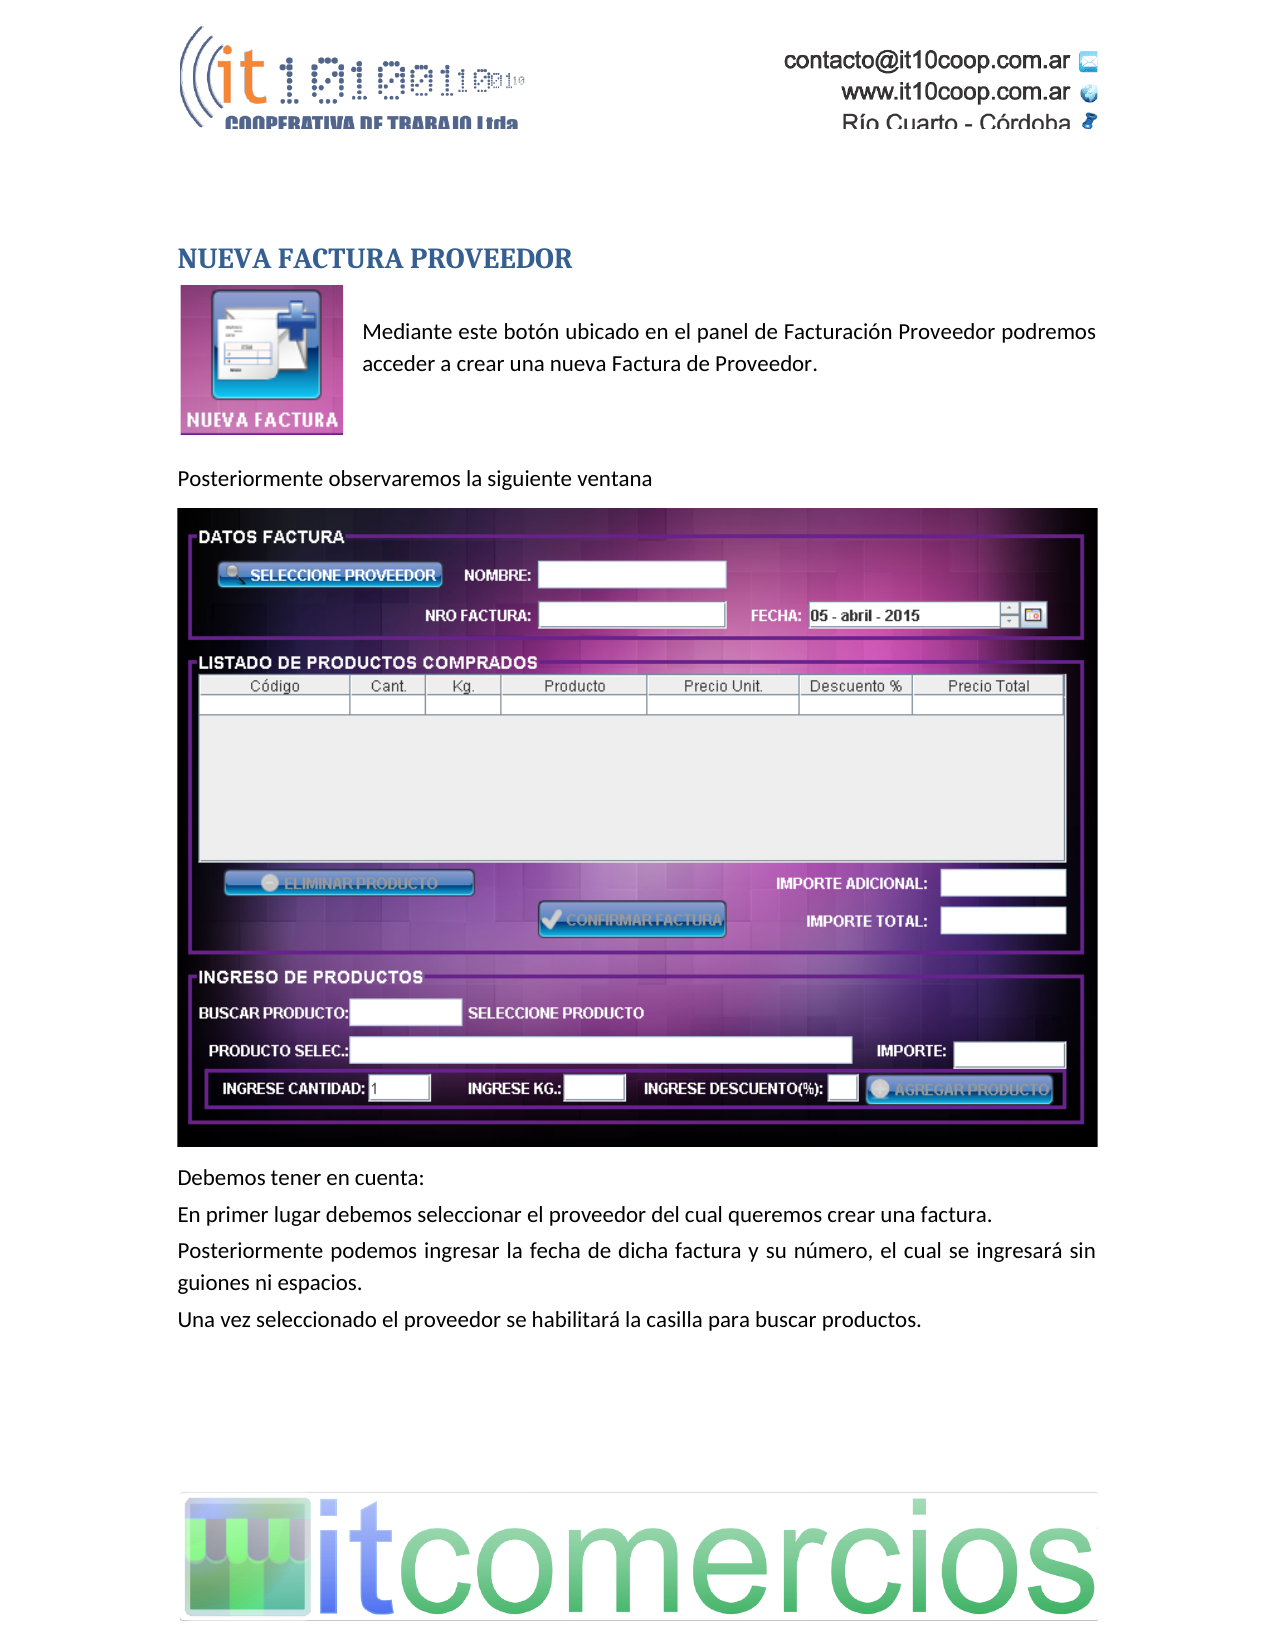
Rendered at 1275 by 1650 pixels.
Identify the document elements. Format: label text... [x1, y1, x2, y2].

text En primer lugar debemos seleccionar el proveedor del cual queremos crear una factura. [177, 1200, 1098, 1228]
text Una vez seleccionado el proveedor se habilitará la casilla para buscar productos. [177, 1305, 1098, 1333]
picture [180, 285, 344, 435]
picture [178, 25, 1096, 129]
text Posteriormente observaremos la siguiente ventana [177, 464, 1098, 492]
picture [177, 508, 1098, 1147]
text Mediante este botón ubicado en el panel de Facturación Proveedor podremos acceder a crear una nueva Factura de Proveedor. [344, 317, 1098, 377]
picture [178, 1487, 1096, 1622]
text Posteriormente podemos ingresar la fecha de dicha factura y su número, el cual se ingresará sin guiones ni espacios. [177, 1236, 1098, 1296]
subtitle NUEVA FACTURA PROVEEDOR [177, 242, 1098, 276]
text Debemos tener en cuenta: [177, 1163, 1098, 1192]
